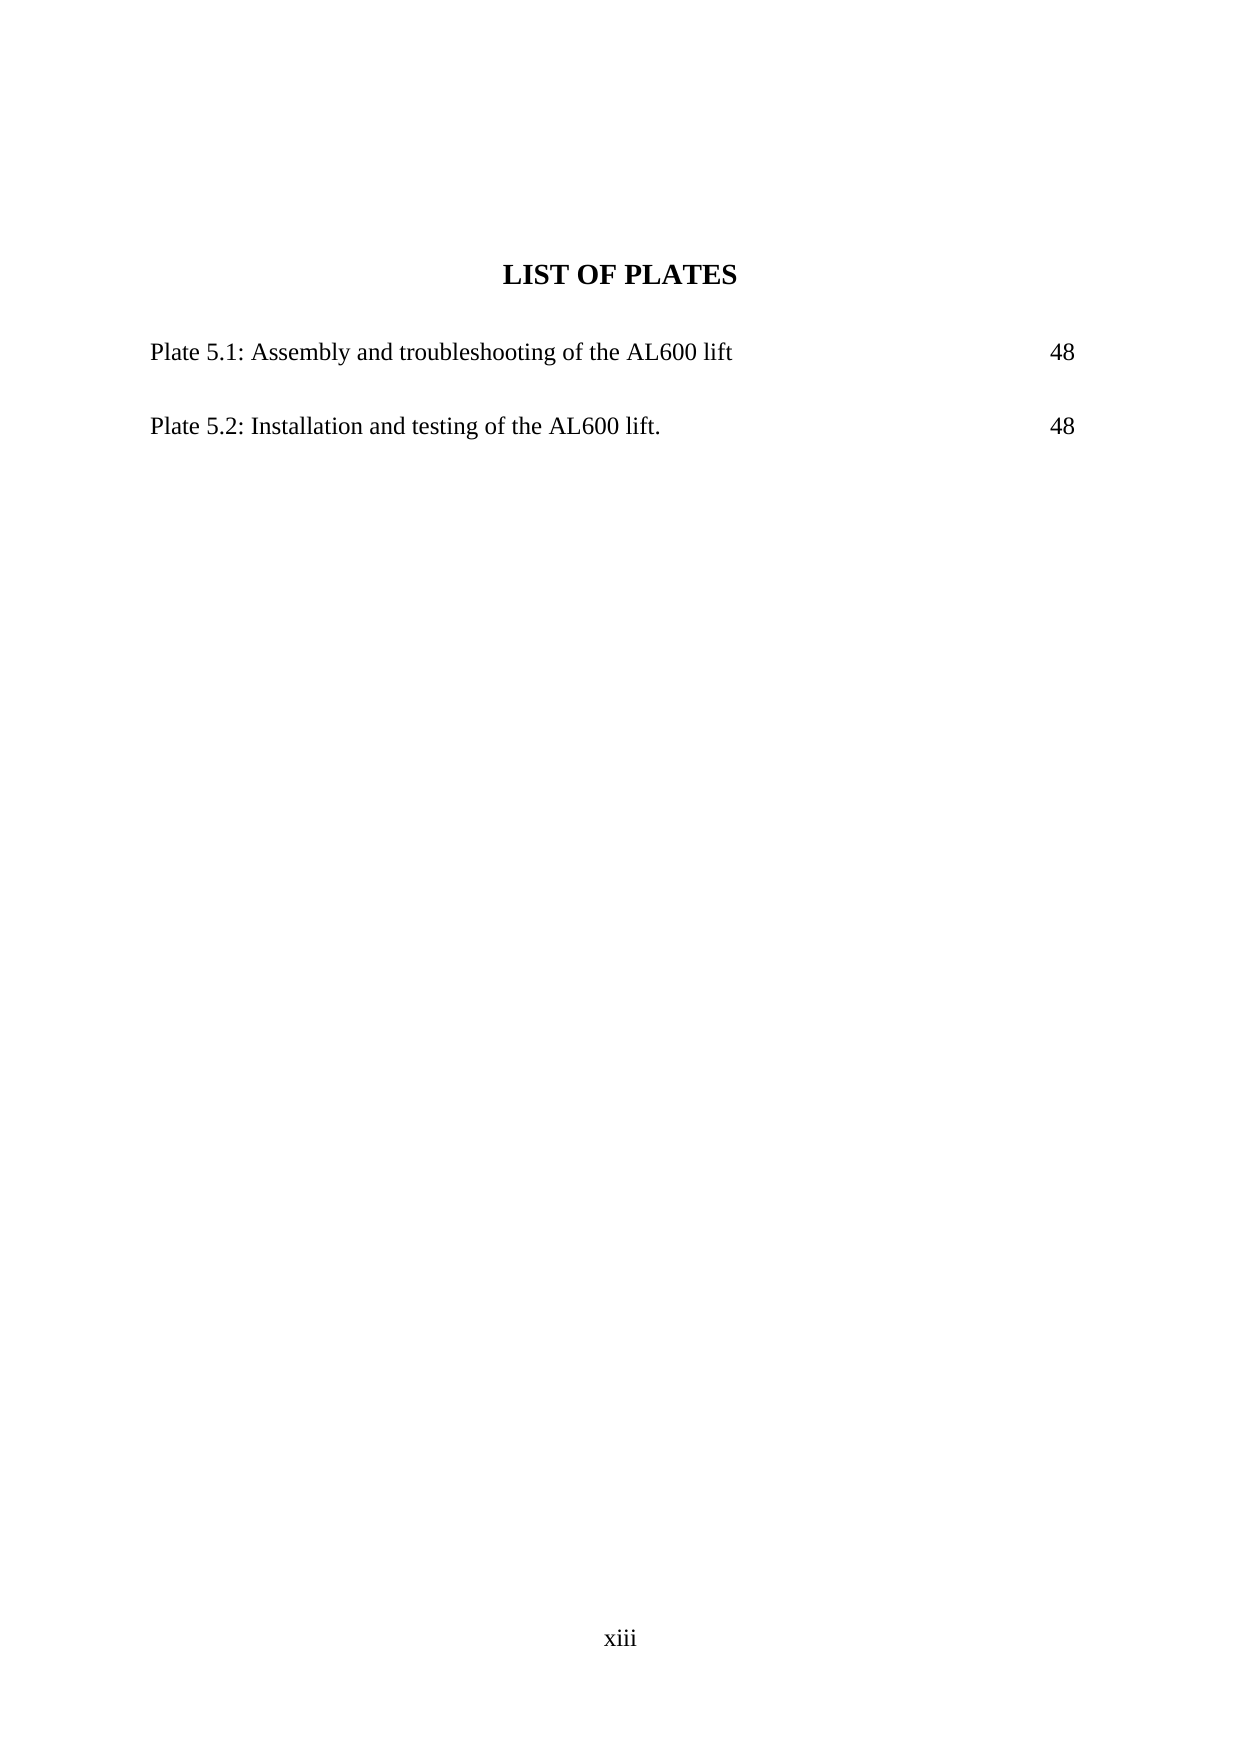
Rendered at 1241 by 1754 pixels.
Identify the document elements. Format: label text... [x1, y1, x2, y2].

text Plate 5.2: Installation and testing of the AL600 lift. 48 [150, 411, 1090, 440]
text Plate 5.1: Assembly and troubleshooting of the AL600 lift 48 [150, 337, 1090, 366]
subtitle LIST OF PLATES [150, 257, 1090, 291]
